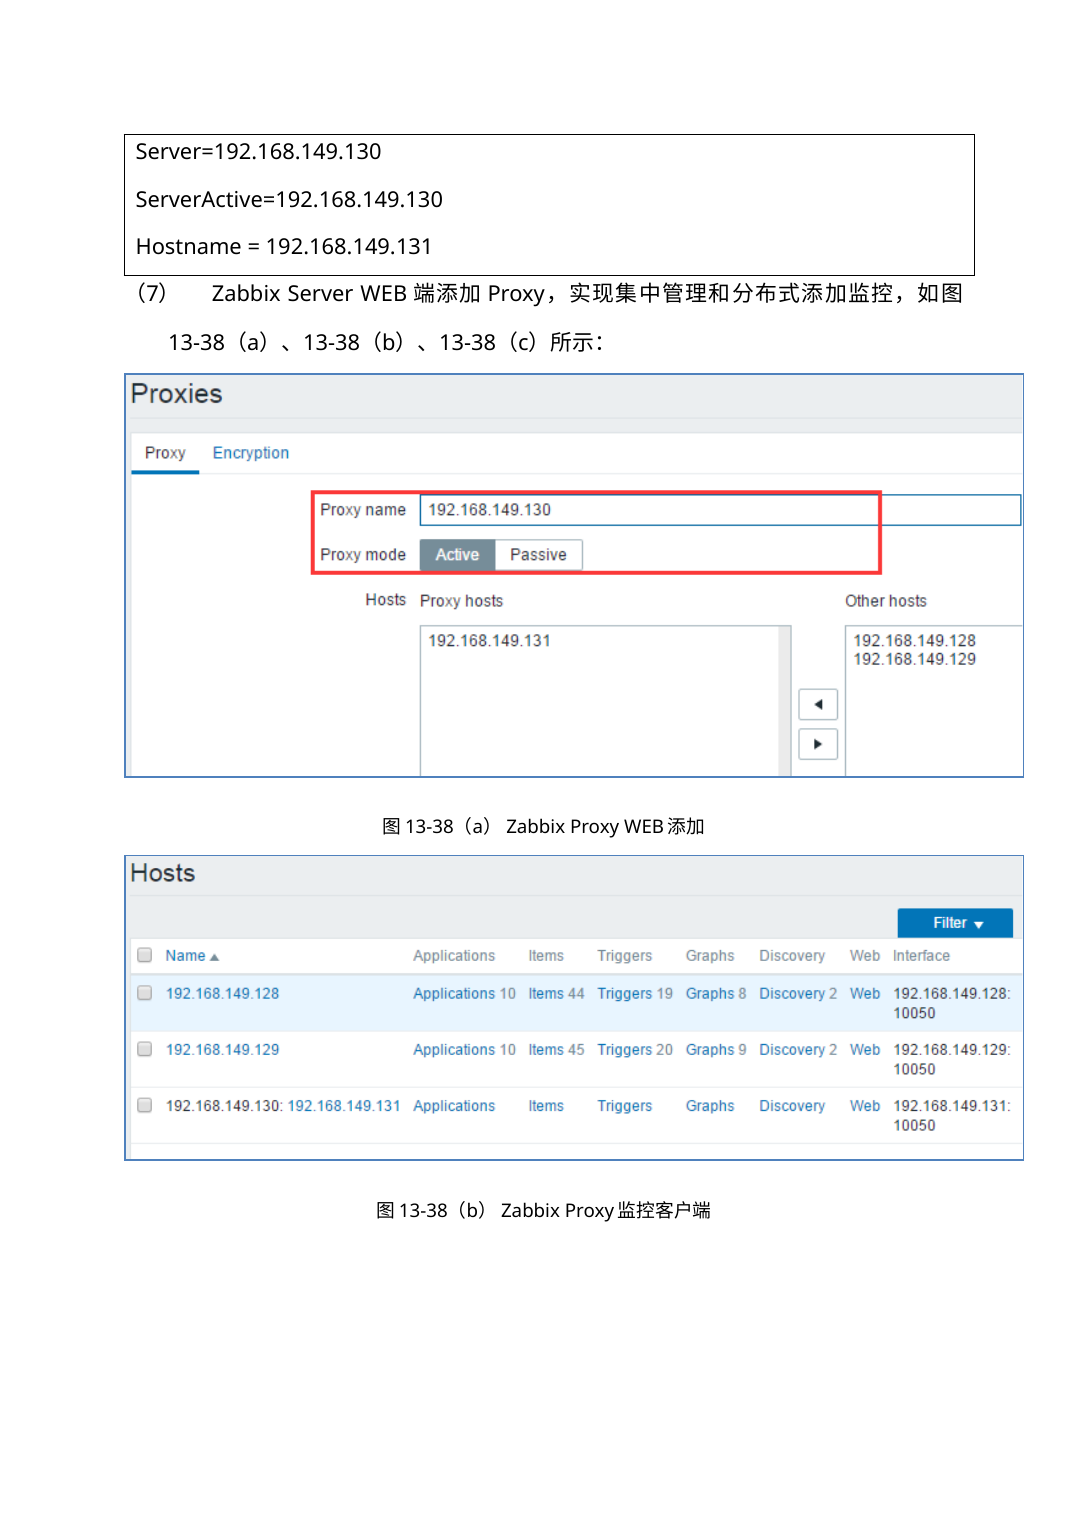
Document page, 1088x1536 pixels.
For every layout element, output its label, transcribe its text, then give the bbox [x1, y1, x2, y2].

picture [126, 856, 1023, 1159]
list Zabbix Server WEB端添加Proxy，实现集中管理和分布式添加监控，如图13-38（a）、13-38（b）、13-38（c）所示： [124, 276, 963, 357]
text 图13-38（a） Zabbix Proxy WEB添加 [124, 809, 963, 841]
picture [126, 375, 1023, 776]
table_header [125, 135, 974, 275]
text 图13-38（b） Zabbix Proxy监控客户端 [124, 1193, 963, 1226]
